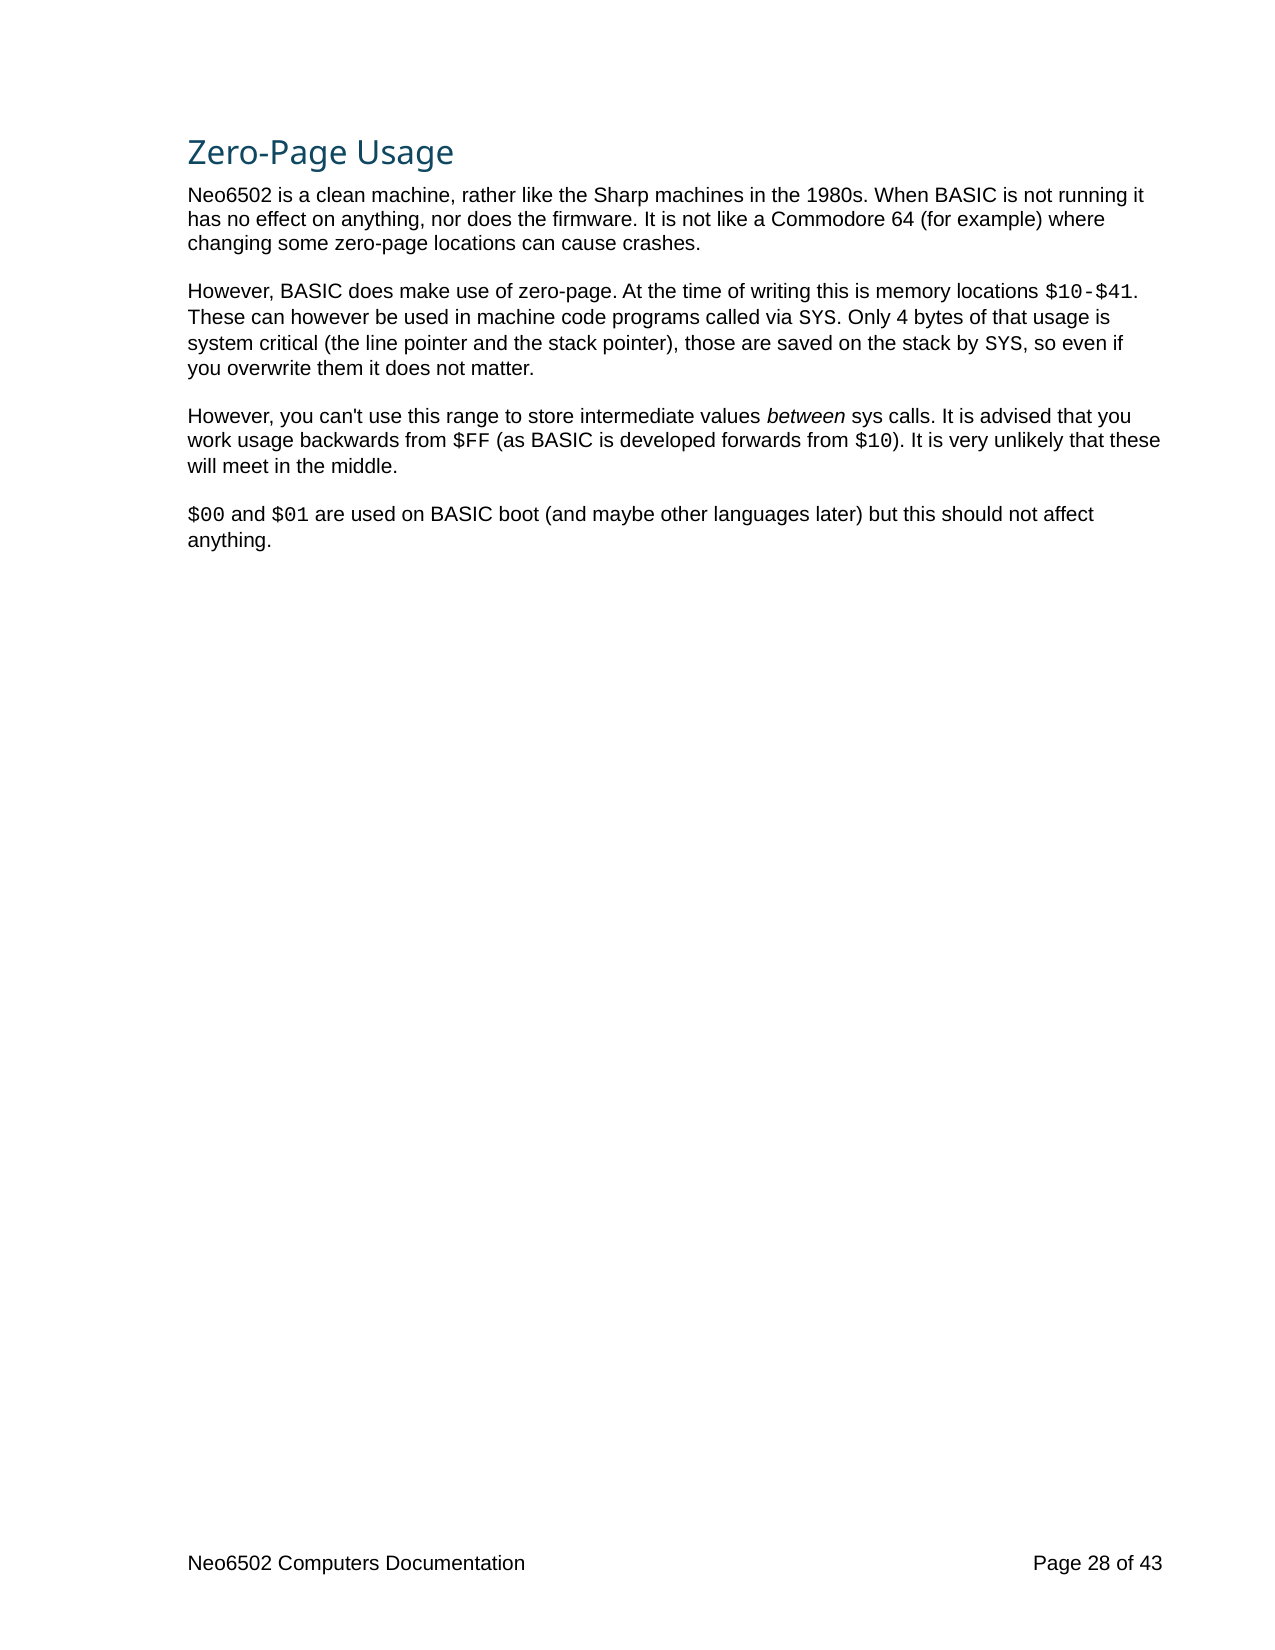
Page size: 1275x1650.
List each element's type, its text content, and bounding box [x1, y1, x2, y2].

text These can however be used in machine code programs called via SYS. Only 4 bytes of that usage is system critical (the line pointer and the stack pointer), those are saved on the stack by SYS, so even if you overwrite them it does not matter. [187, 304, 1162, 380]
text Neo6502 is a clean machine, rather like the Sharp machines in the 1980s. When BASIC is not running it has no effect on anything, nor does the firmware. It is not like a Commodore 64 (for example) where changing some zero-page locations can cause crashes. [187, 183, 1162, 255]
text However, BASIC does make use of zero-page. At the time of writing this is memory locations $10-$41. [187, 279, 1162, 304]
text However, you can't use this range to store intermediate values between sys calls. It is advised that you work usage backwards from $FF (as BASIC is developed forwards from $10). It is very unlikely that these will meet in the middle. [187, 404, 1162, 478]
subtitle Zero-Page Usage [187, 129, 1162, 174]
text $00 and $01 are used on BASIC boot (and maybe other languages later) but this should not affect anything. [187, 502, 1162, 552]
